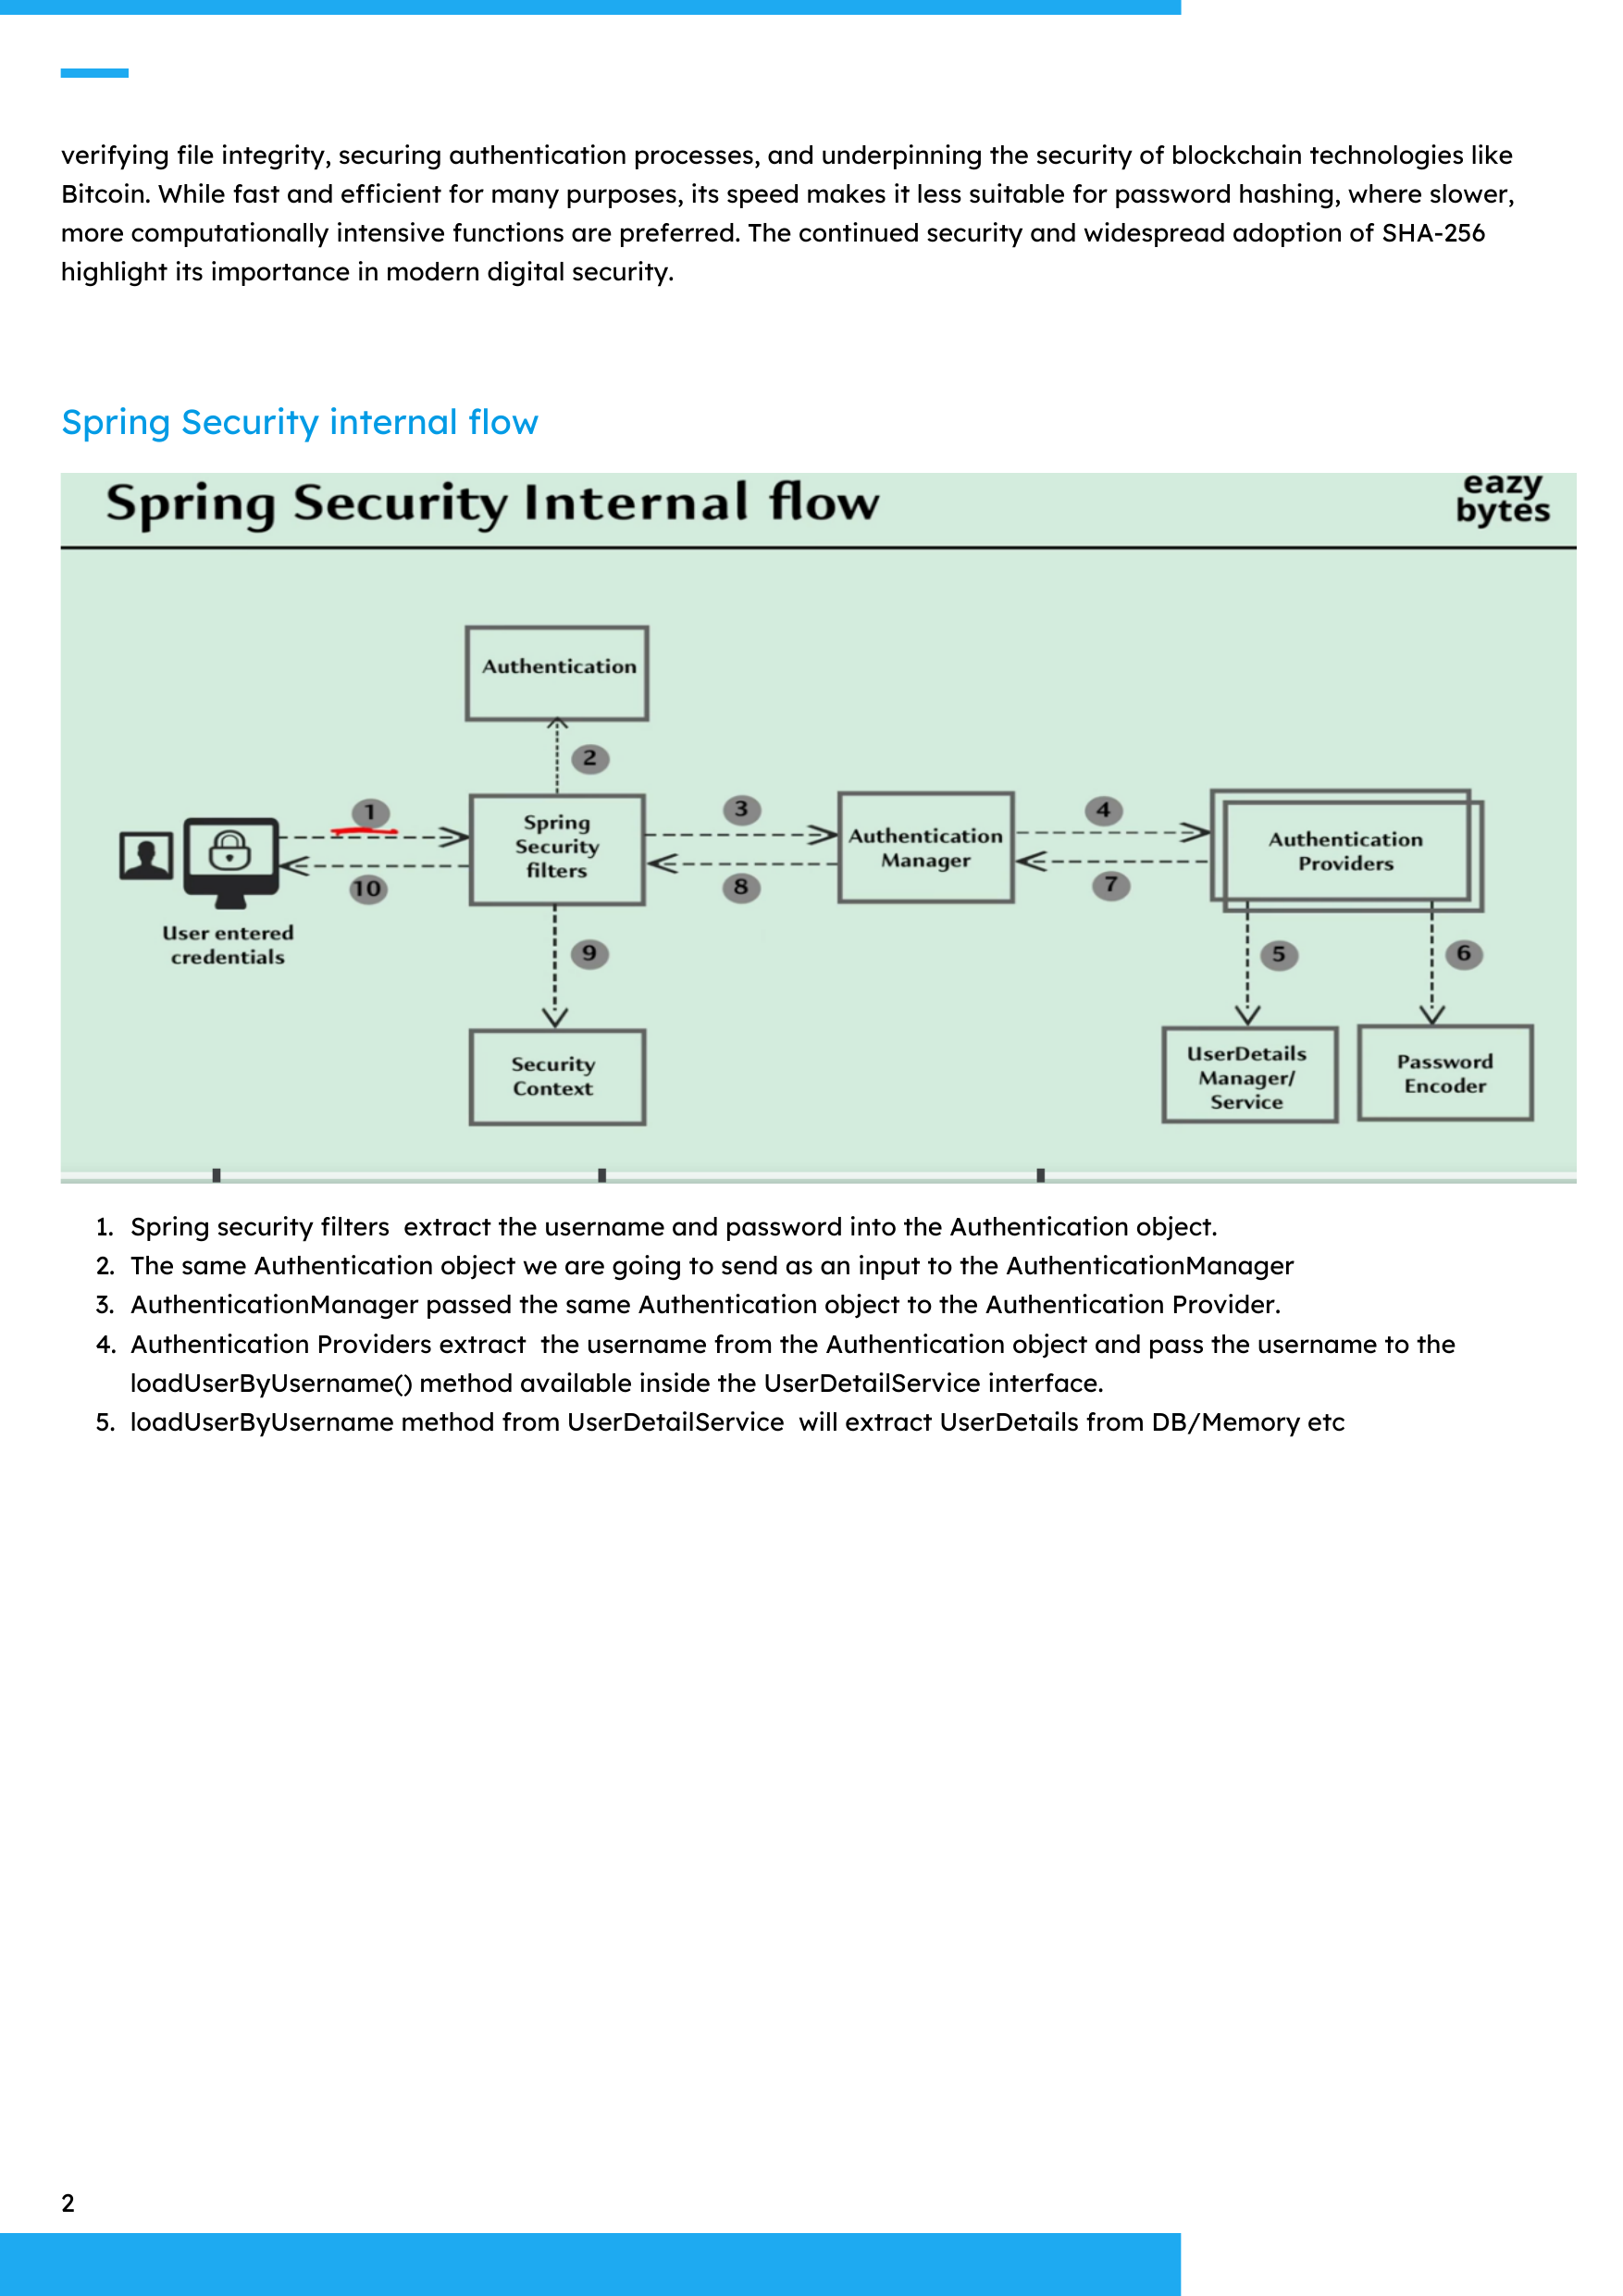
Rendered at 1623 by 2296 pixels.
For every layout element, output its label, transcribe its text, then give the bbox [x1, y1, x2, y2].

subtitle Spring Security internal flow [61, 400, 1526, 443]
list Spring security filters extract the username and password into the Authentication object. [95, 1210, 1526, 1242]
picture [60, 473, 1577, 1184]
list loadUserByUsername method from UserDetailService will extract UserDetails from DB/Memory etc [95, 1406, 1526, 1437]
picture [60, 68, 129, 78]
list The same Authentication object we are going to send as an input to the AuthenticationManager [95, 1249, 1526, 1281]
picture [0, 2233, 1182, 2296]
list Authentication Providers extract the username from the Authentication object and pass the username to the loadUserByUsername() method available inside the UserDetailService interface. [95, 1328, 1526, 1398]
list AuthenticationManager passed the same Authentication object to the Authentication Provider. [95, 1289, 1526, 1321]
picture [0, 0, 1182, 15]
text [61, 139, 1526, 288]
